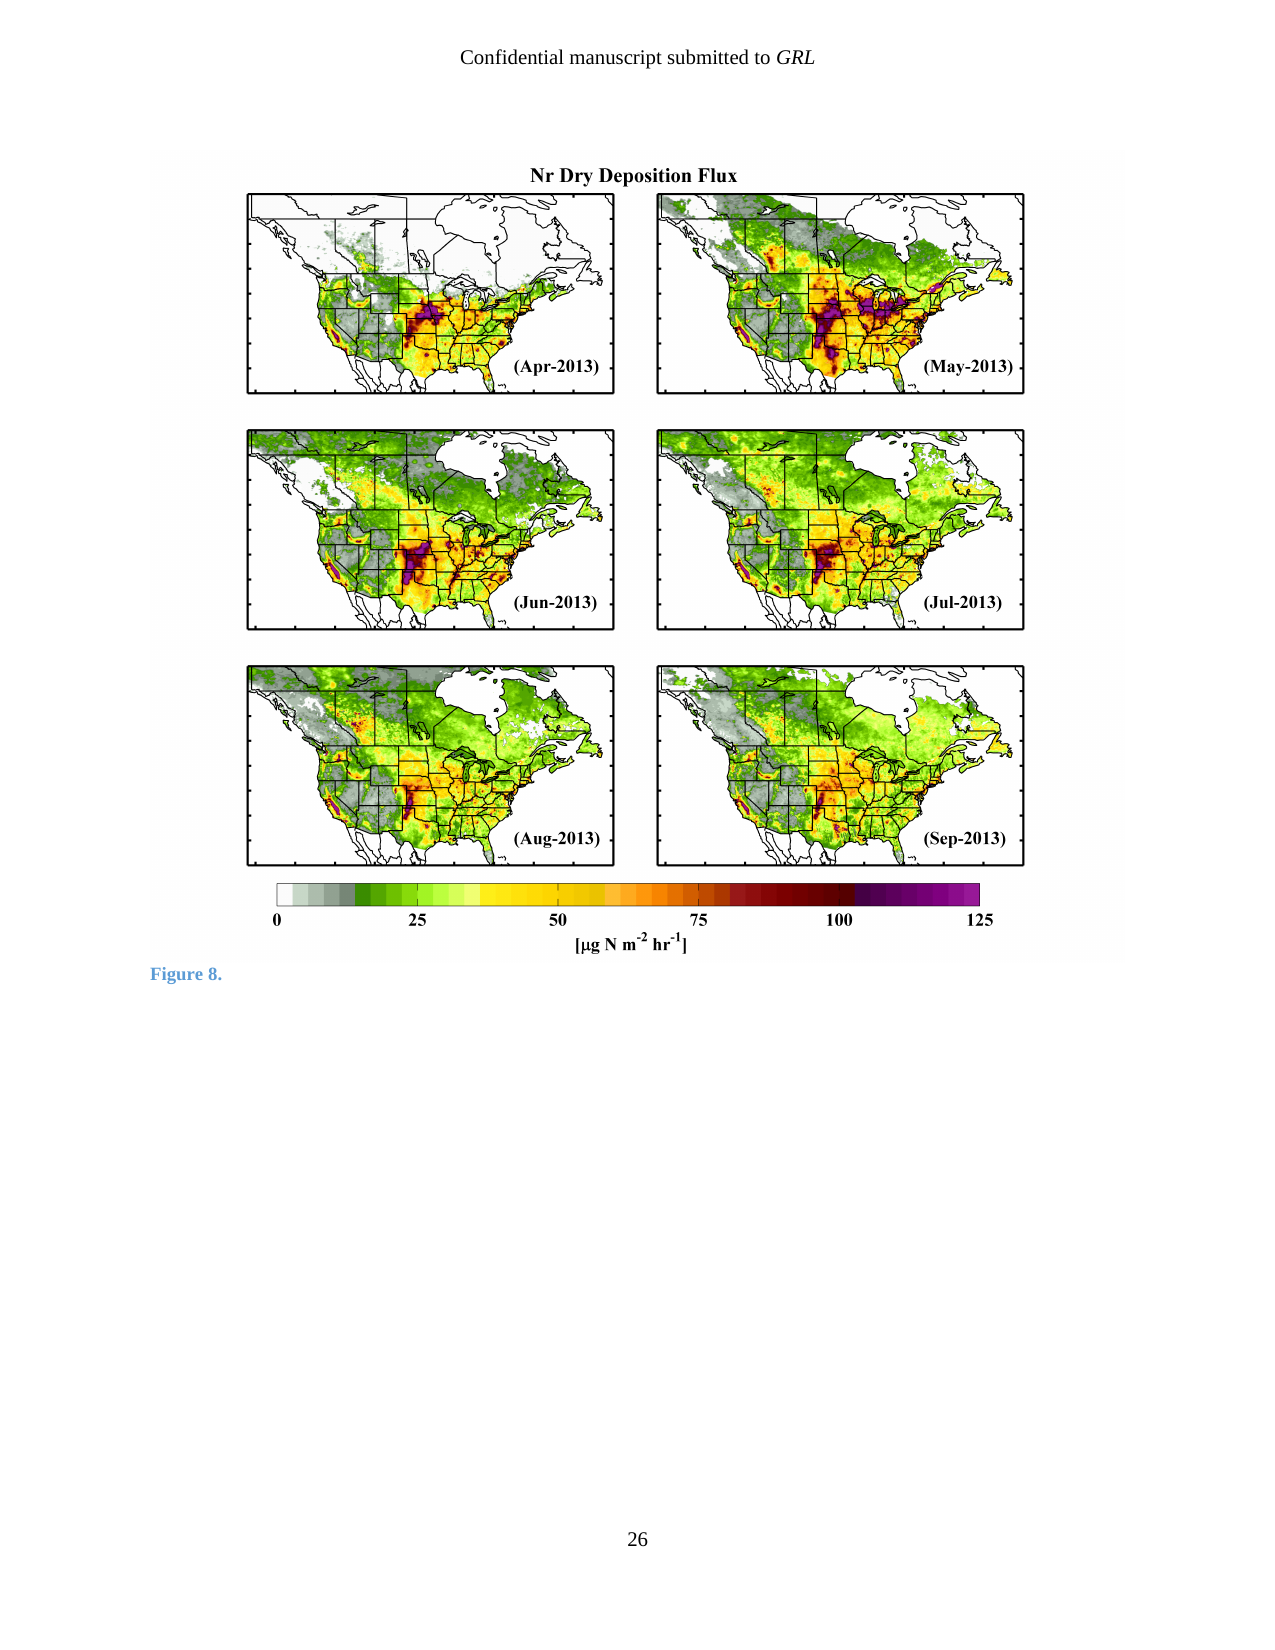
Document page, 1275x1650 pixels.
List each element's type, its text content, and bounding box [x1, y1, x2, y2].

picture [150, 150, 1125, 963]
